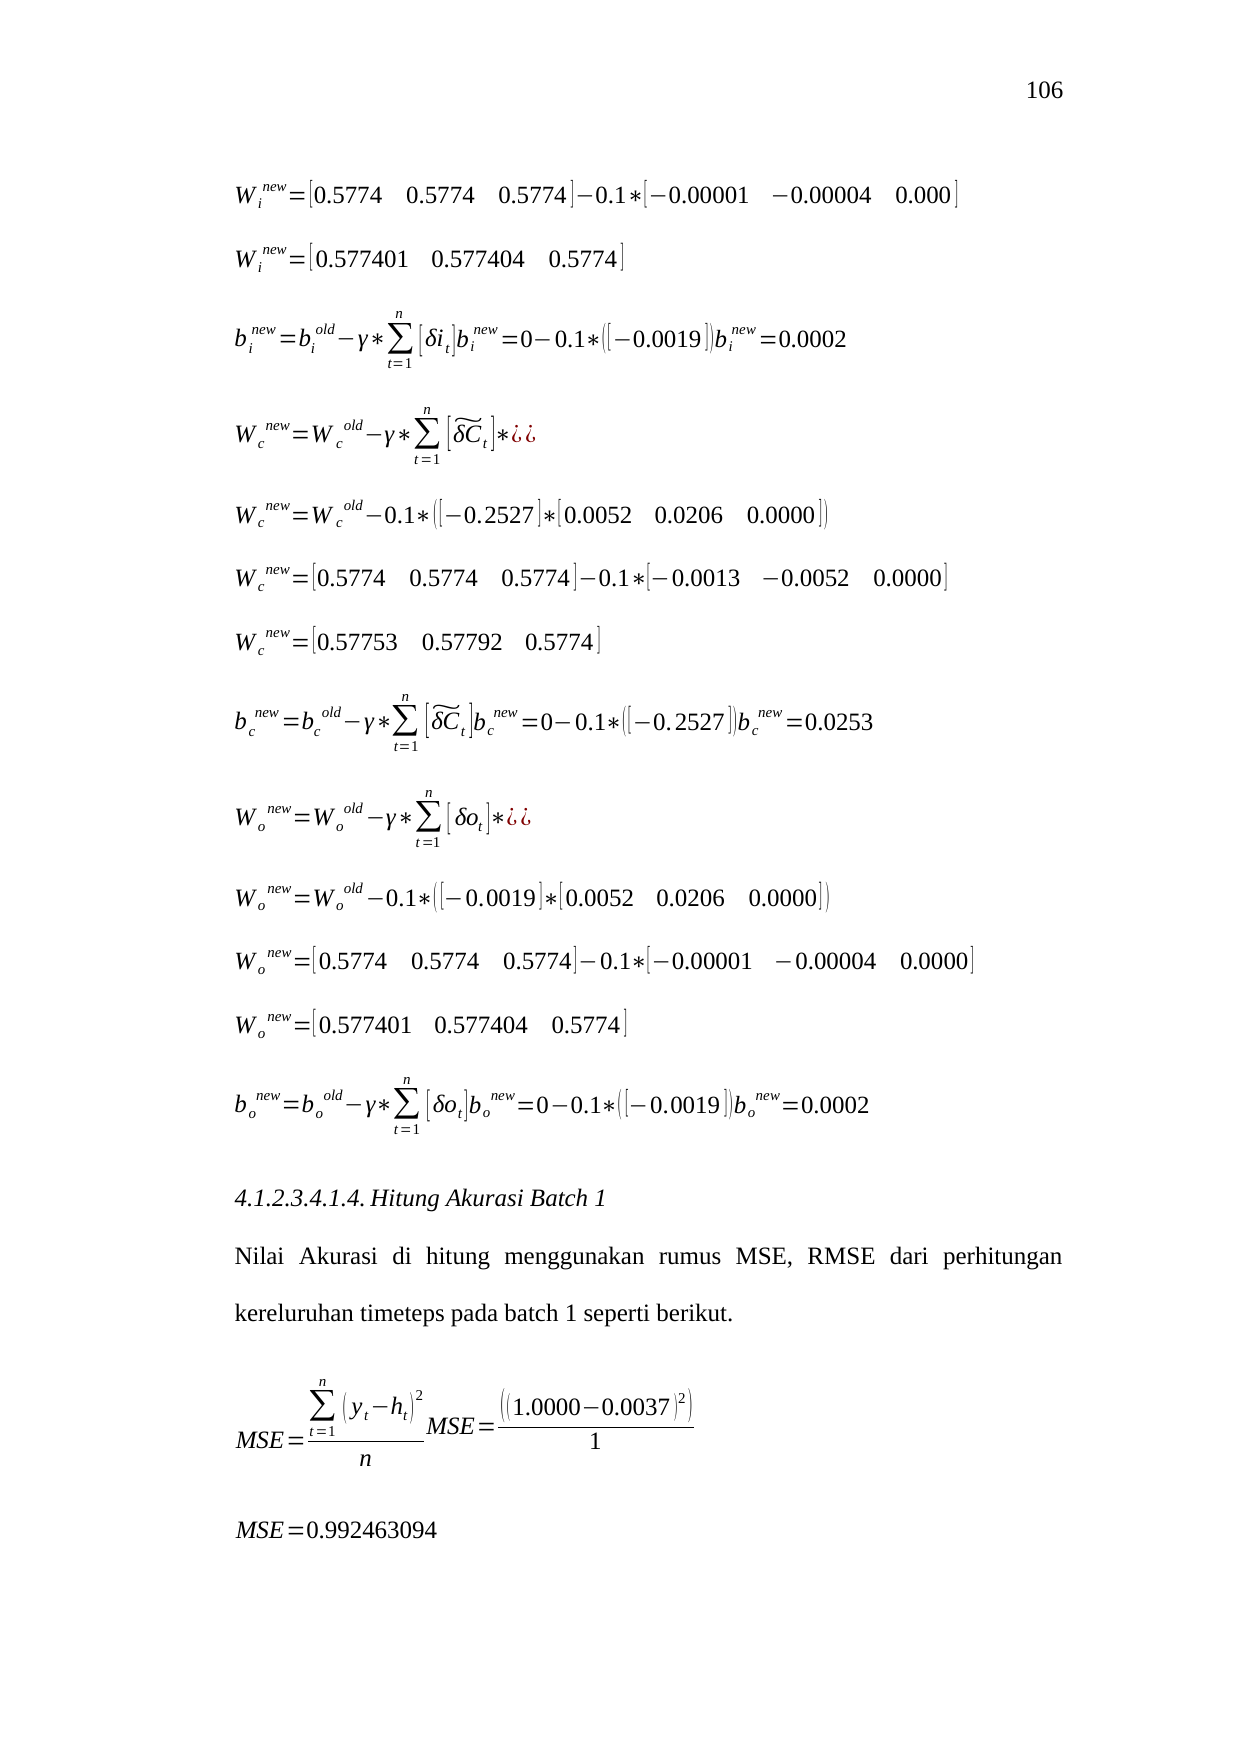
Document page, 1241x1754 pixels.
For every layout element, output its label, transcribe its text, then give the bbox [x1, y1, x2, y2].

subtitle Hitung Akurasi Batch 1 [234, 1183, 1063, 1212]
text Nilai Akurasi di hitung menggunakan rumus MSE, RMSE dari perhitungan kereluruhan timeteps pada batch 1 seperti berikut. [234, 1241, 1063, 1327]
